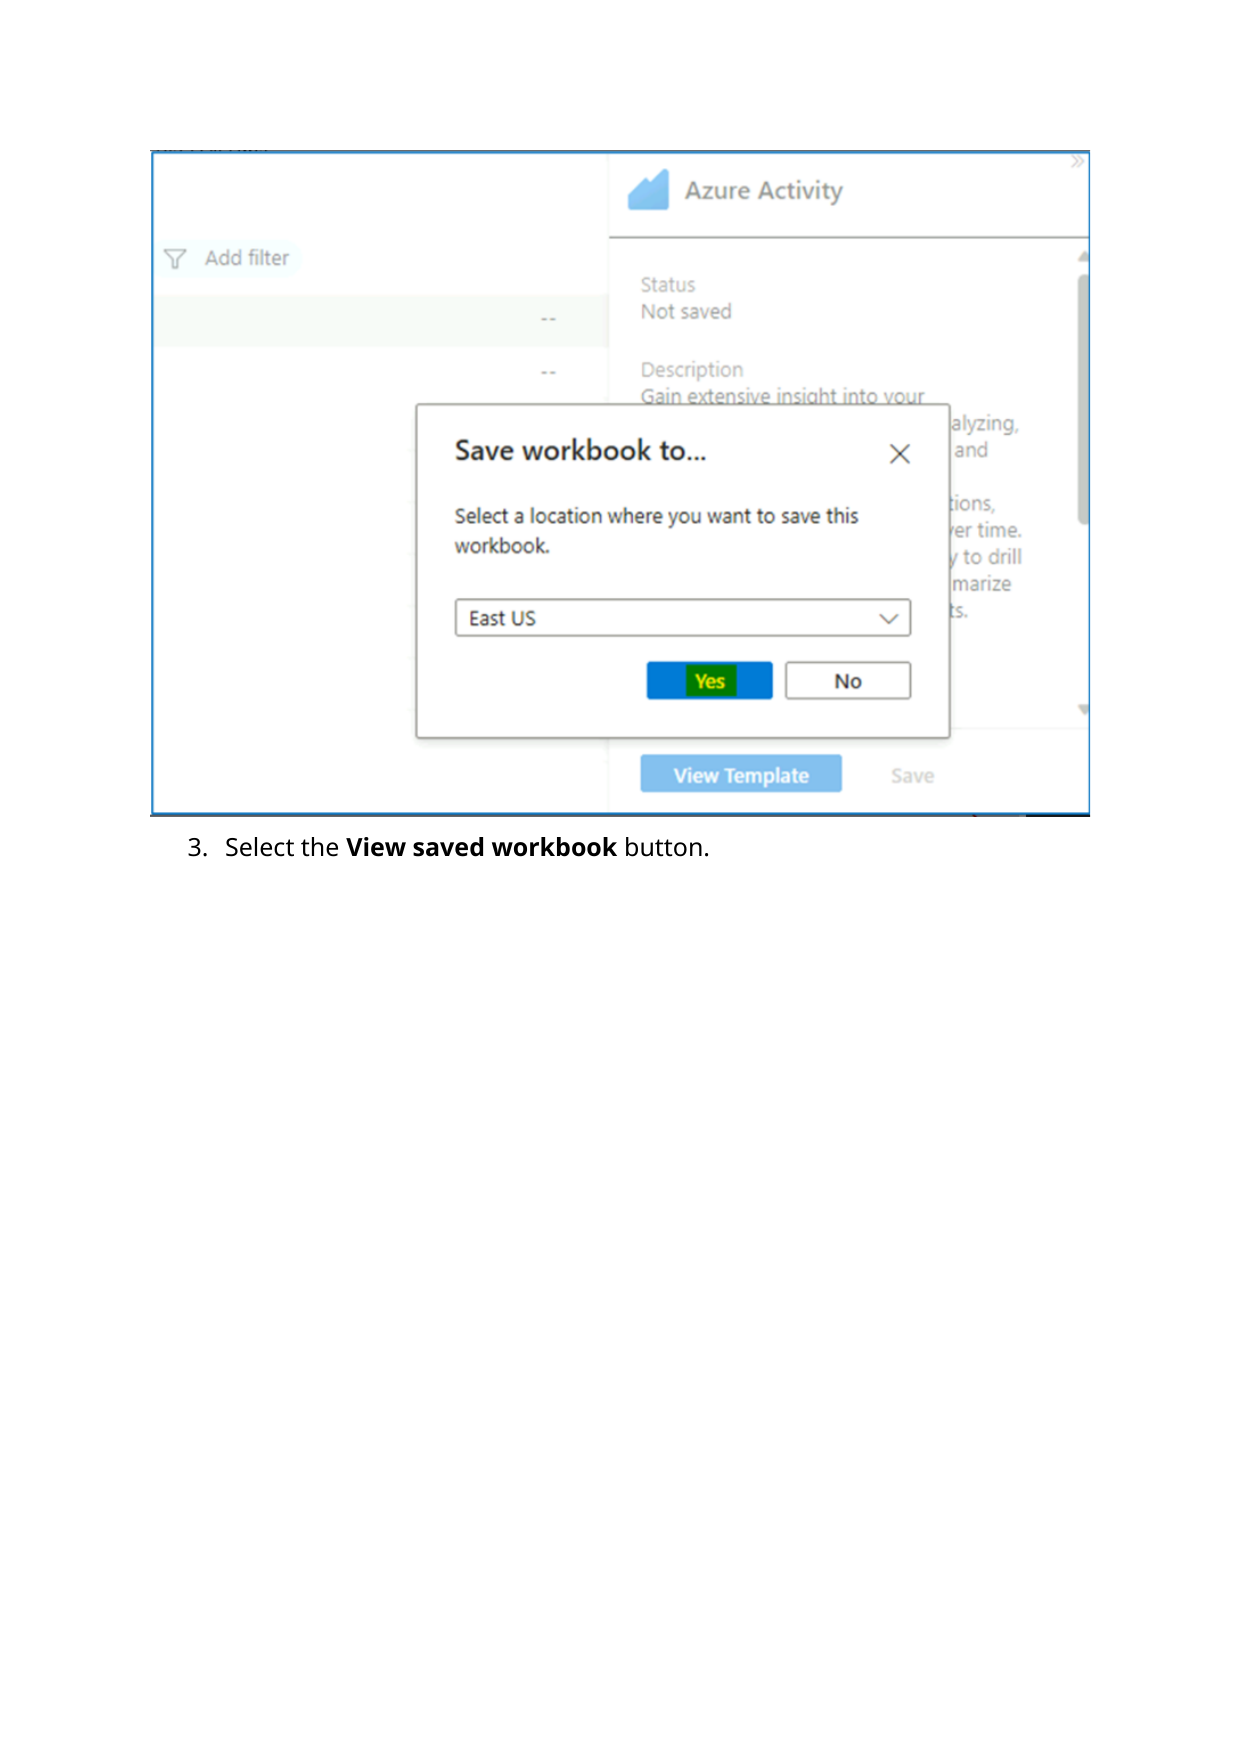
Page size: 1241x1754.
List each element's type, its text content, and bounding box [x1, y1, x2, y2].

picture [150, 150, 1091, 817]
list Select the View saved workbook button. [187, 829, 1090, 864]
